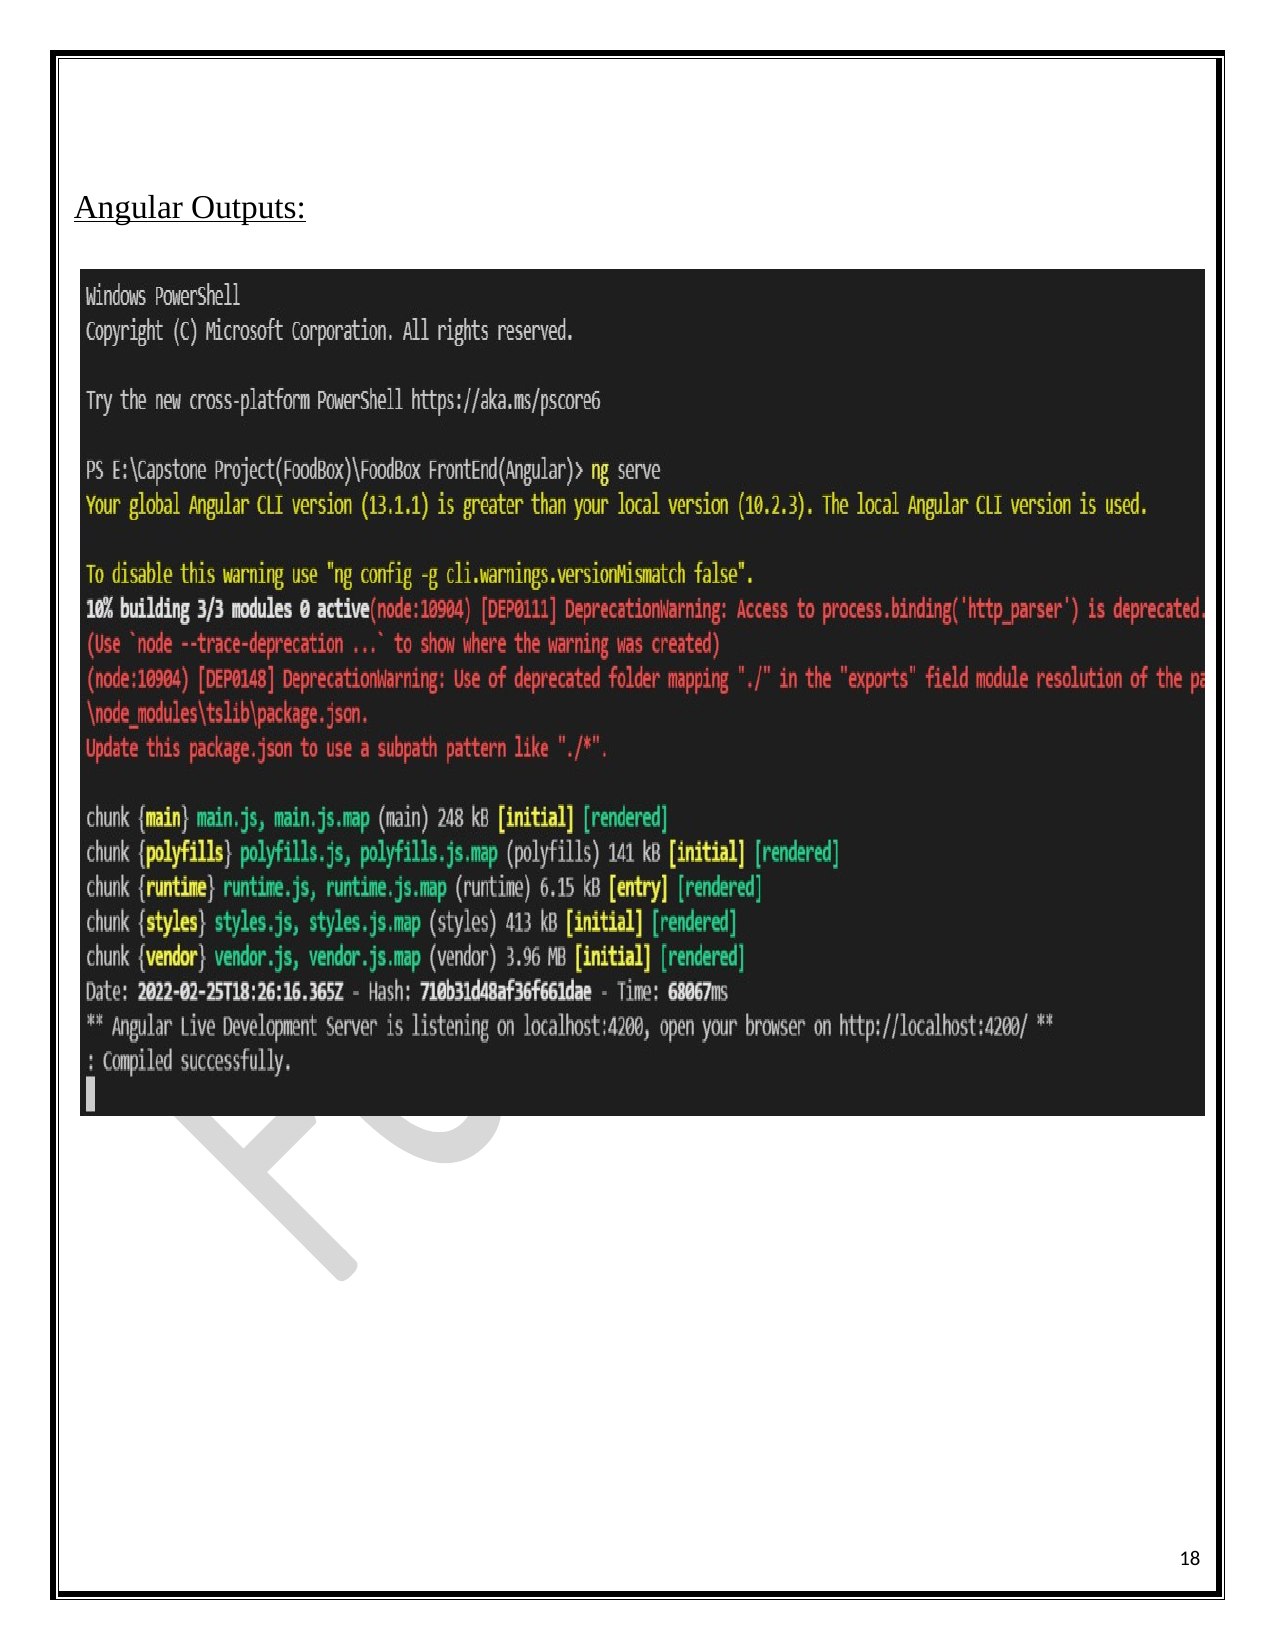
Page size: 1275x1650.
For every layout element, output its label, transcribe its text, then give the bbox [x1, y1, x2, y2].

text Angular Outputs: [73, 187, 1205, 226]
picture [80, 269, 1205, 1116]
